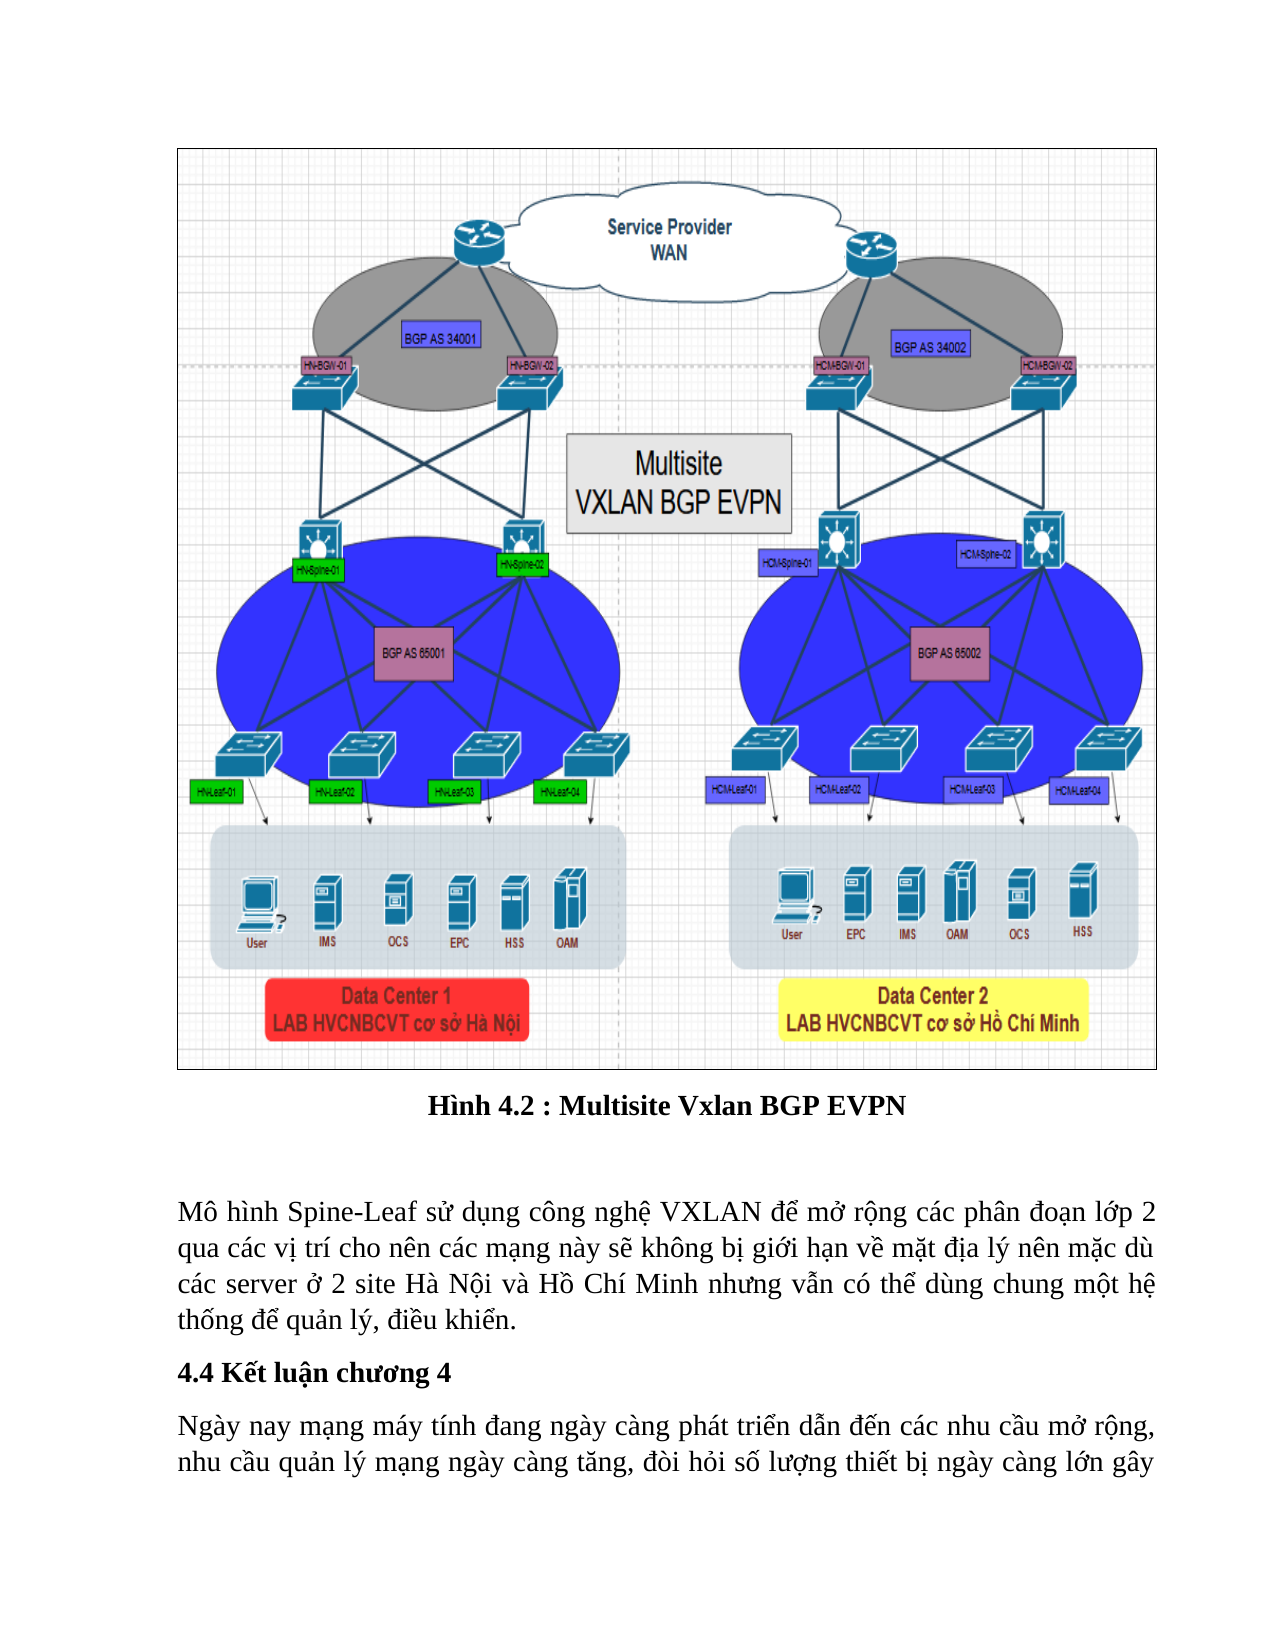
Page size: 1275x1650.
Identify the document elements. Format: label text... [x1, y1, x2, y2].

picture [178, 149, 1156, 1069]
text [177, 1408, 1157, 1478]
text 4.4 Kết luận chương 4 [177, 1355, 1157, 1389]
text Hình 4.2 : Multisite Vxlan BGP EVPN [177, 1088, 1157, 1122]
text Mô hình Spine-Leaf sử dụng công nghệ VXLAN để mở rộng các phân đoạn lớp 2 qua các vị trí cho nên các mạng này sẽ không bị giới hạn về mặt địa lý nên mặc dù các server ở 2 site Hà Nội và Hồ Chí Minh nhưng vẫn có thể dùng chung một hệ thống để quản lý, điều khiển. [177, 1194, 1157, 1336]
